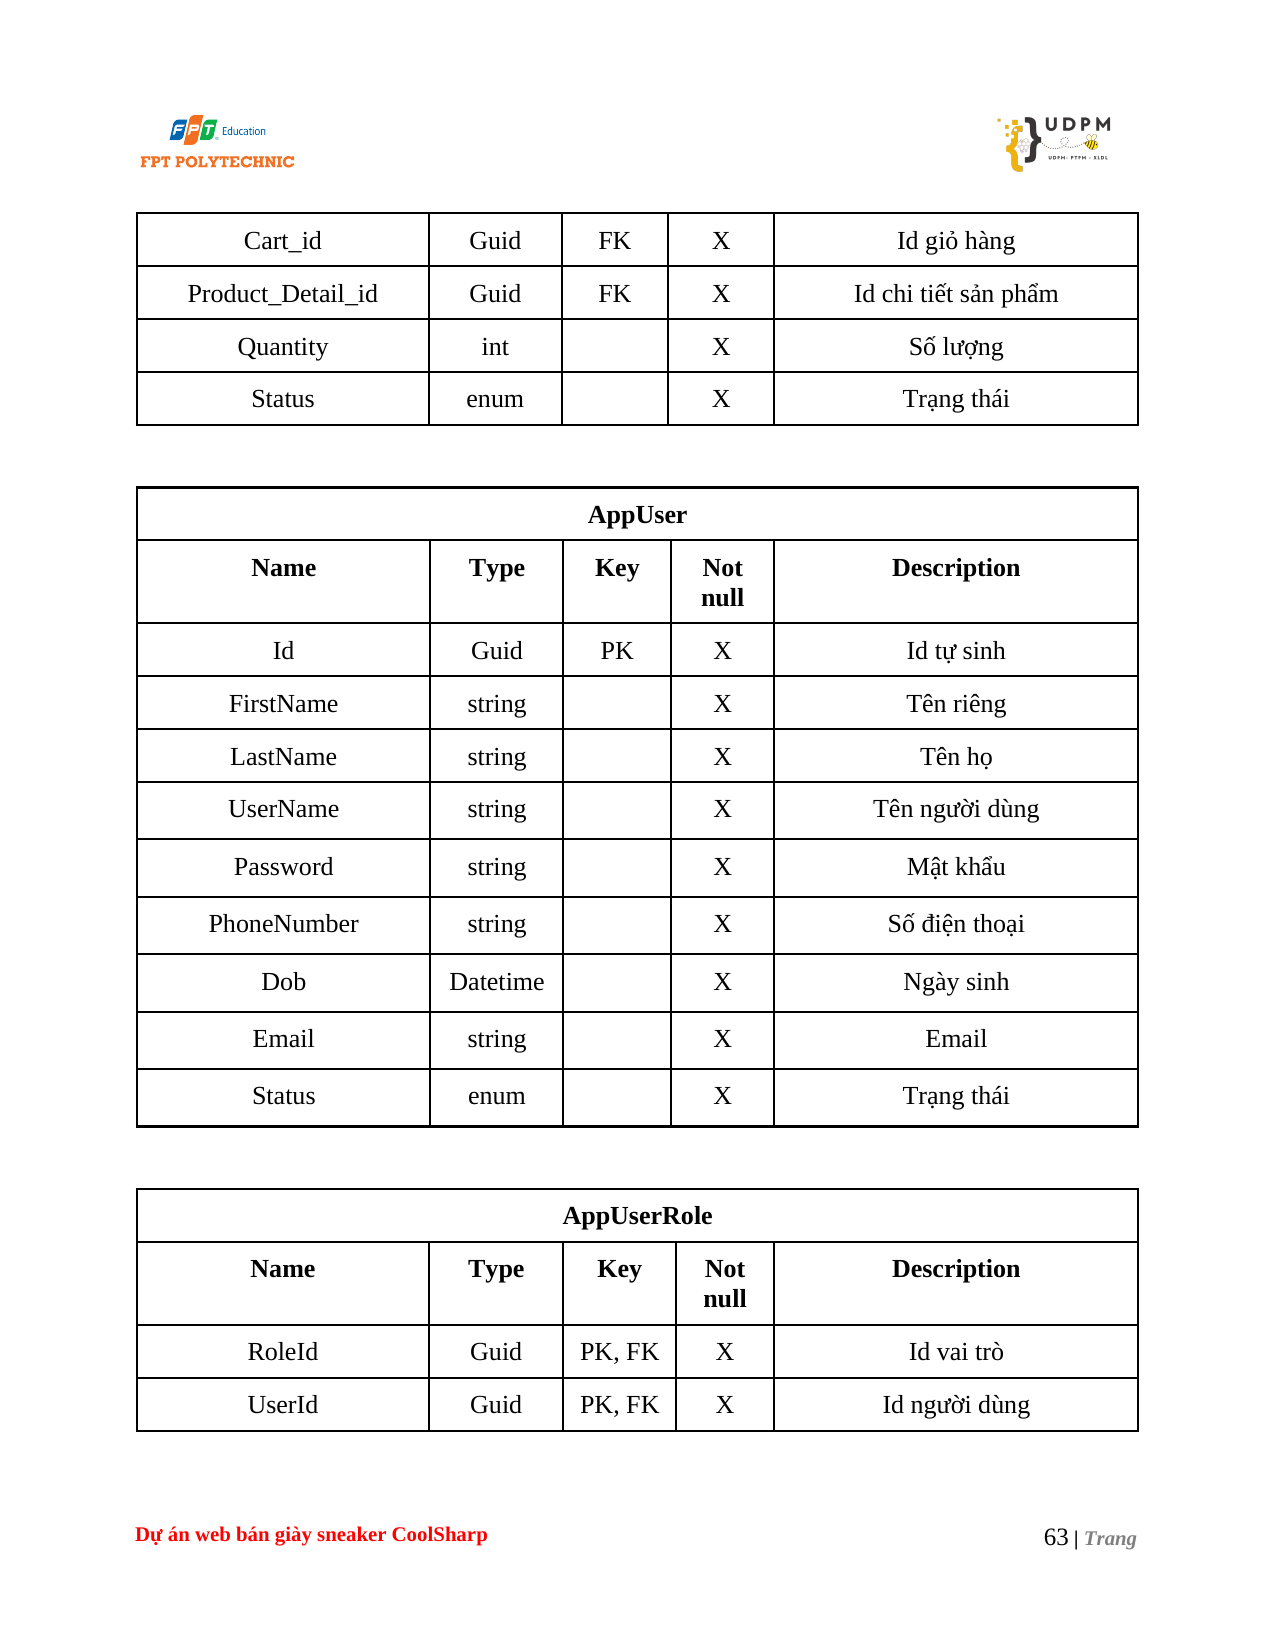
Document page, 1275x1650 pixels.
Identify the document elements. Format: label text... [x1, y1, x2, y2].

table_cell Trạng thái [775, 1070, 1137, 1125]
table_cell [564, 955, 670, 1011]
table_cell X [672, 955, 773, 1011]
table_cell string [431, 783, 562, 838]
table_cell Cart_id [138, 214, 428, 265]
table_cell [563, 320, 667, 371]
table_cell [564, 677, 670, 728]
table_cell X [669, 373, 773, 424]
table_cell Tên họ [775, 730, 1137, 781]
table_cell Datetime [431, 955, 562, 1011]
table_cell string [431, 840, 562, 896]
table_cell X [672, 840, 773, 896]
table_cell Id người dùng [775, 1379, 1137, 1429]
table_cell Not null [672, 541, 773, 622]
table_cell Name [138, 541, 429, 622]
table_cell [564, 1070, 670, 1125]
table_cell Mật khẩu [775, 840, 1137, 896]
table_cell string [431, 1013, 562, 1068]
table_cell Dob [138, 955, 429, 1011]
table_cell string [431, 898, 562, 953]
table_cell Số điện thoại [775, 898, 1137, 953]
table_cell X [672, 677, 773, 728]
table_cell Tên riêng [775, 677, 1137, 728]
table_cell Type [430, 1243, 562, 1324]
table_cell X [672, 1070, 773, 1125]
table_cell Key [564, 541, 670, 622]
table_cell [564, 898, 670, 953]
table_cell X [672, 1013, 773, 1068]
picture [977, 99, 1141, 189]
table_cell Guid [431, 624, 562, 675]
table_cell Status [138, 1070, 429, 1125]
table_cell PK, FK [564, 1379, 675, 1429]
table_cell PhoneNumber [138, 898, 429, 953]
table_cell Description [775, 1243, 1137, 1324]
table_cell Email [775, 1013, 1137, 1068]
table_cell Status [138, 373, 428, 424]
table_cell Ngày sinh [775, 955, 1137, 1011]
table_cell Tên người dùng [775, 783, 1137, 838]
table_cell LastName [138, 730, 429, 781]
table_cell Quantity [138, 320, 428, 371]
table_cell Guid [430, 214, 561, 265]
table_cell Email [138, 1013, 429, 1068]
table_cell [564, 1013, 670, 1068]
table_cell Id tự sinh [775, 624, 1137, 675]
table_cell Guid [430, 1326, 562, 1377]
table_cell enum [430, 373, 561, 424]
table_cell Description [775, 541, 1137, 622]
picture [135, 107, 299, 180]
table_cell UserName [138, 783, 429, 838]
table_cell PK, FK [564, 1326, 675, 1377]
table_cell string [431, 677, 562, 728]
table_cell X [677, 1379, 773, 1429]
table_cell Name [138, 1243, 428, 1324]
table_cell enum [431, 1070, 562, 1125]
table_cell FirstName [138, 677, 429, 728]
table_cell FK [563, 214, 667, 265]
table_cell X [669, 267, 773, 318]
table_cell PK [564, 624, 670, 675]
table_cell [564, 840, 670, 896]
table_cell FK [563, 267, 667, 318]
table_cell Product_Detail_id [138, 267, 428, 318]
table_cell X [669, 214, 773, 265]
table_cell Trạng thái [775, 373, 1137, 424]
table_cell [564, 730, 670, 781]
table_cell X [672, 624, 773, 675]
table_cell Id [138, 624, 429, 675]
table_cell Key [564, 1243, 675, 1324]
table_cell Số lượng [775, 320, 1137, 371]
table_cell Guid [430, 267, 561, 318]
table_cell [563, 373, 667, 424]
table_cell UserId [138, 1379, 428, 1429]
table_cell Id giỏ hàng [775, 214, 1137, 265]
table_cell X [672, 898, 773, 953]
table_header AppUser [138, 489, 1137, 539]
table_cell X [669, 320, 773, 371]
table_cell Guid [430, 1379, 562, 1429]
table_cell X [672, 783, 773, 838]
table_cell Password [138, 840, 429, 896]
table_cell Not null [677, 1243, 773, 1324]
table_cell Type [431, 541, 562, 622]
table_cell X [677, 1326, 773, 1377]
table_cell X [672, 730, 773, 781]
table_cell int [430, 320, 561, 371]
table_cell [564, 783, 670, 838]
table_cell string [431, 730, 562, 781]
table_header AppUserRole [138, 1190, 1137, 1241]
table_cell Id vai trò [775, 1326, 1137, 1377]
table_cell Id chi tiết sản phẩm [775, 267, 1137, 318]
table_cell RoleId [138, 1326, 428, 1377]
